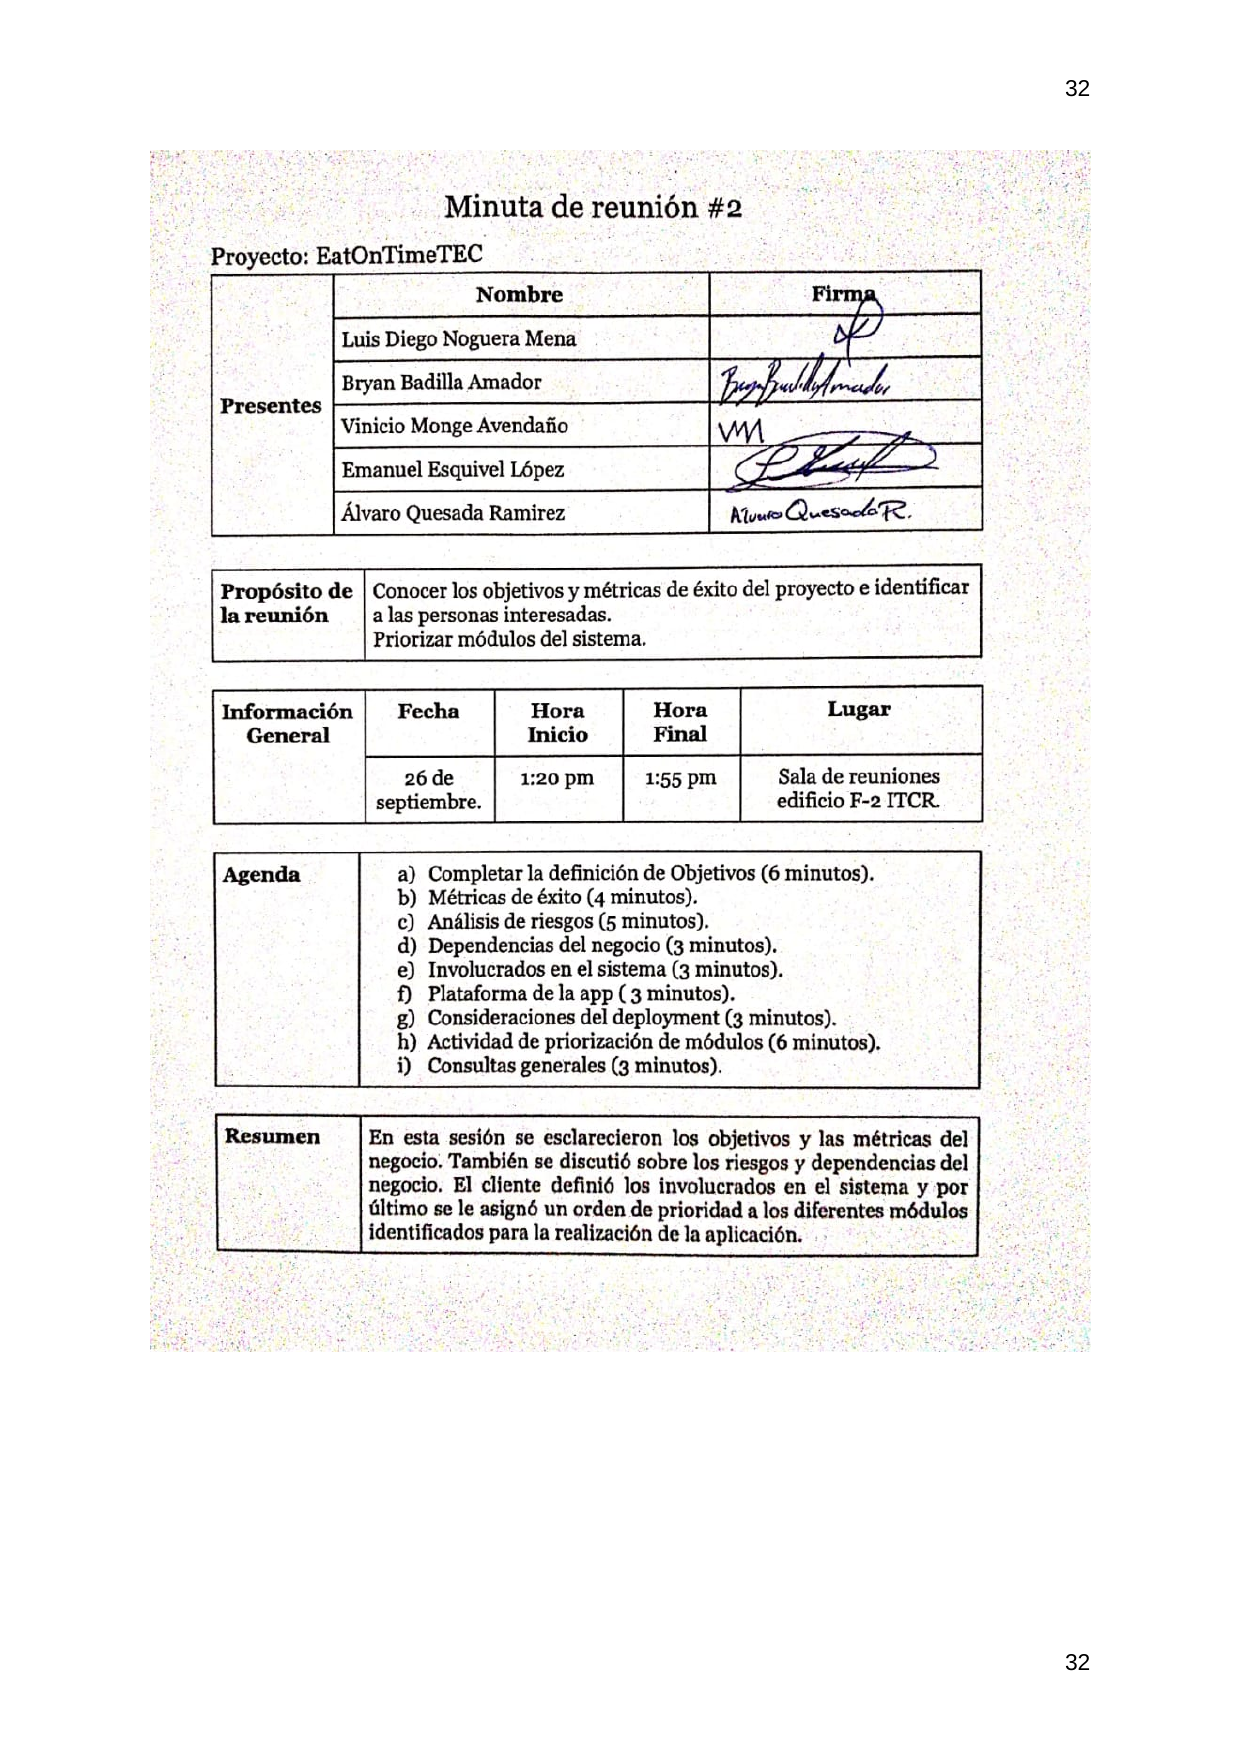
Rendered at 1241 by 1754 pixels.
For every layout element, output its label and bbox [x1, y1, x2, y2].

picture [150, 150, 1091, 1352]
